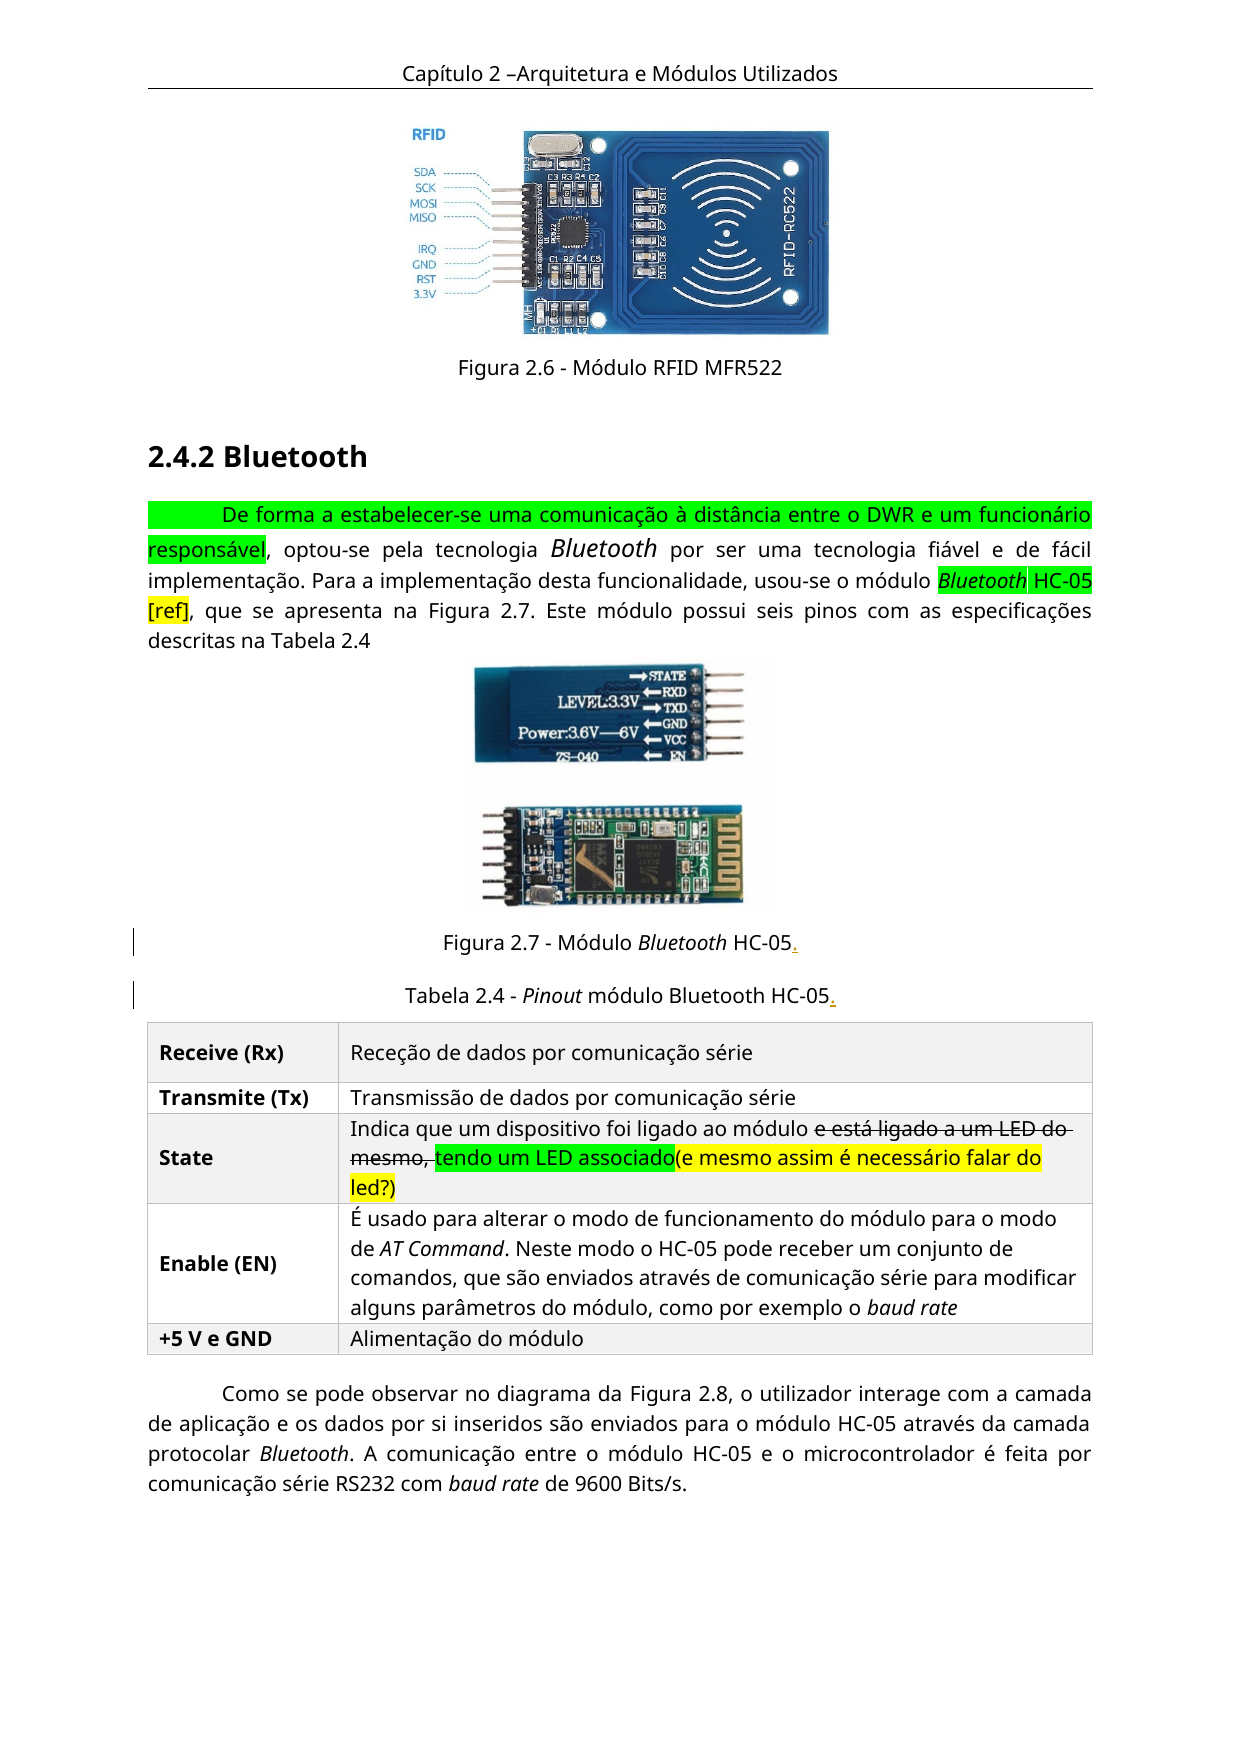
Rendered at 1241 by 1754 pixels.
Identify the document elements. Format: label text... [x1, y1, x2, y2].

text Tabela . - Pinout módulo Bluetooth HC-05 [148, 981, 1092, 1009]
picture [402, 118, 839, 341]
table_header Receive (Rx) [148, 1023, 338, 1082]
text Figura . - Módulo Bluetooth HC-05 [148, 928, 1092, 956]
table_cell +5 V e GND [148, 1324, 338, 1353]
subtitle Bluetooth [148, 436, 1092, 476]
table_cell Indica que um dispositivo foi ligado ao módulo e está ligado a um LED do mesmo, tendo um LED associado(e mesmo assim é necessário falar do led?) [339, 1114, 1092, 1203]
picture [464, 657, 775, 915]
table_cell Enable (EN) [148, 1204, 338, 1323]
table_cell É usado para alterar o modo de funcionamento do módulo para o modo de AT Command. Neste modo o HC-05 pode receber um conjunto de comandos, que são enviados através de comunicação série para modificar alguns parâmetros do módulo, como por exemplo o baud rate [339, 1204, 1092, 1323]
table_header Receção de dados por comunicação série [339, 1023, 1092, 1082]
table_cell State [148, 1114, 338, 1203]
table_cell Transmite (Tx) [148, 1083, 338, 1113]
table_cell Transmissão de dados por comunicação série [339, 1083, 1092, 1113]
table_cell Alimentação do módulo [339, 1324, 1092, 1353]
